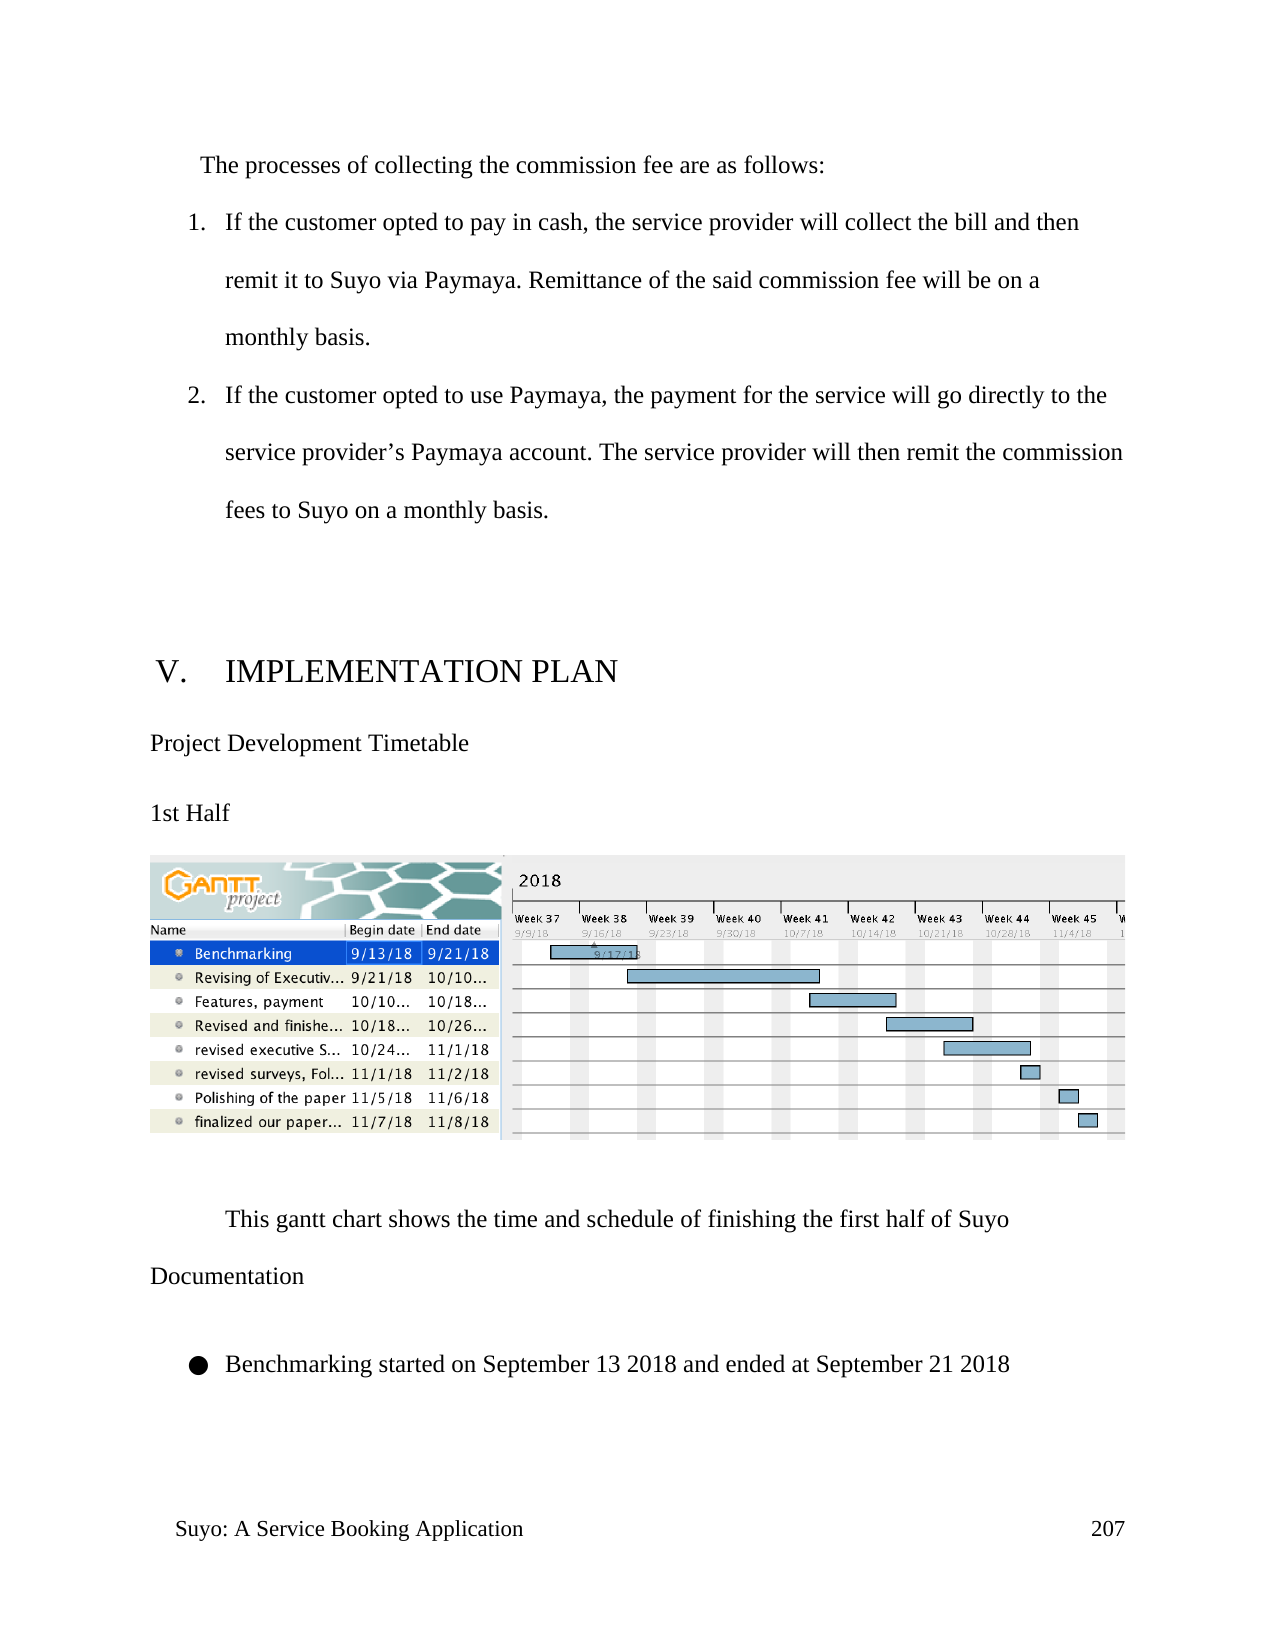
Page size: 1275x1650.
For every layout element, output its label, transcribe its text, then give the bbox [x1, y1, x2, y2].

list If the customer opted to pay in cash, the service provider will collect the bill and then remit it to Suyo via Paymaya. Remittance of the said commission fee will be on a monthly basis. [187, 207, 1125, 351]
subtitle Project Development Timetable [150, 728, 1125, 757]
text The processes of collecting the commission fee are as follows: [150, 150, 1125, 179]
text This gantt chart shows the time and schedule of finishing the first half of Suyo Documentation [150, 1204, 1125, 1290]
list If the customer opted to use Paymaya, the payment for the service will go directly to the service provider’s Paymaya account. The service provider will then remit the commission fees to Suyo on a monthly basis. [187, 380, 1125, 524]
subtitle IMPLEMENTATION PLAN [187, 652, 1125, 690]
list Benchmarking started on September 13 2018 and ended at September 21 2018 [187, 1335, 1125, 1387]
text 1st Half [150, 798, 1125, 827]
picture [150, 855, 1125, 1140]
